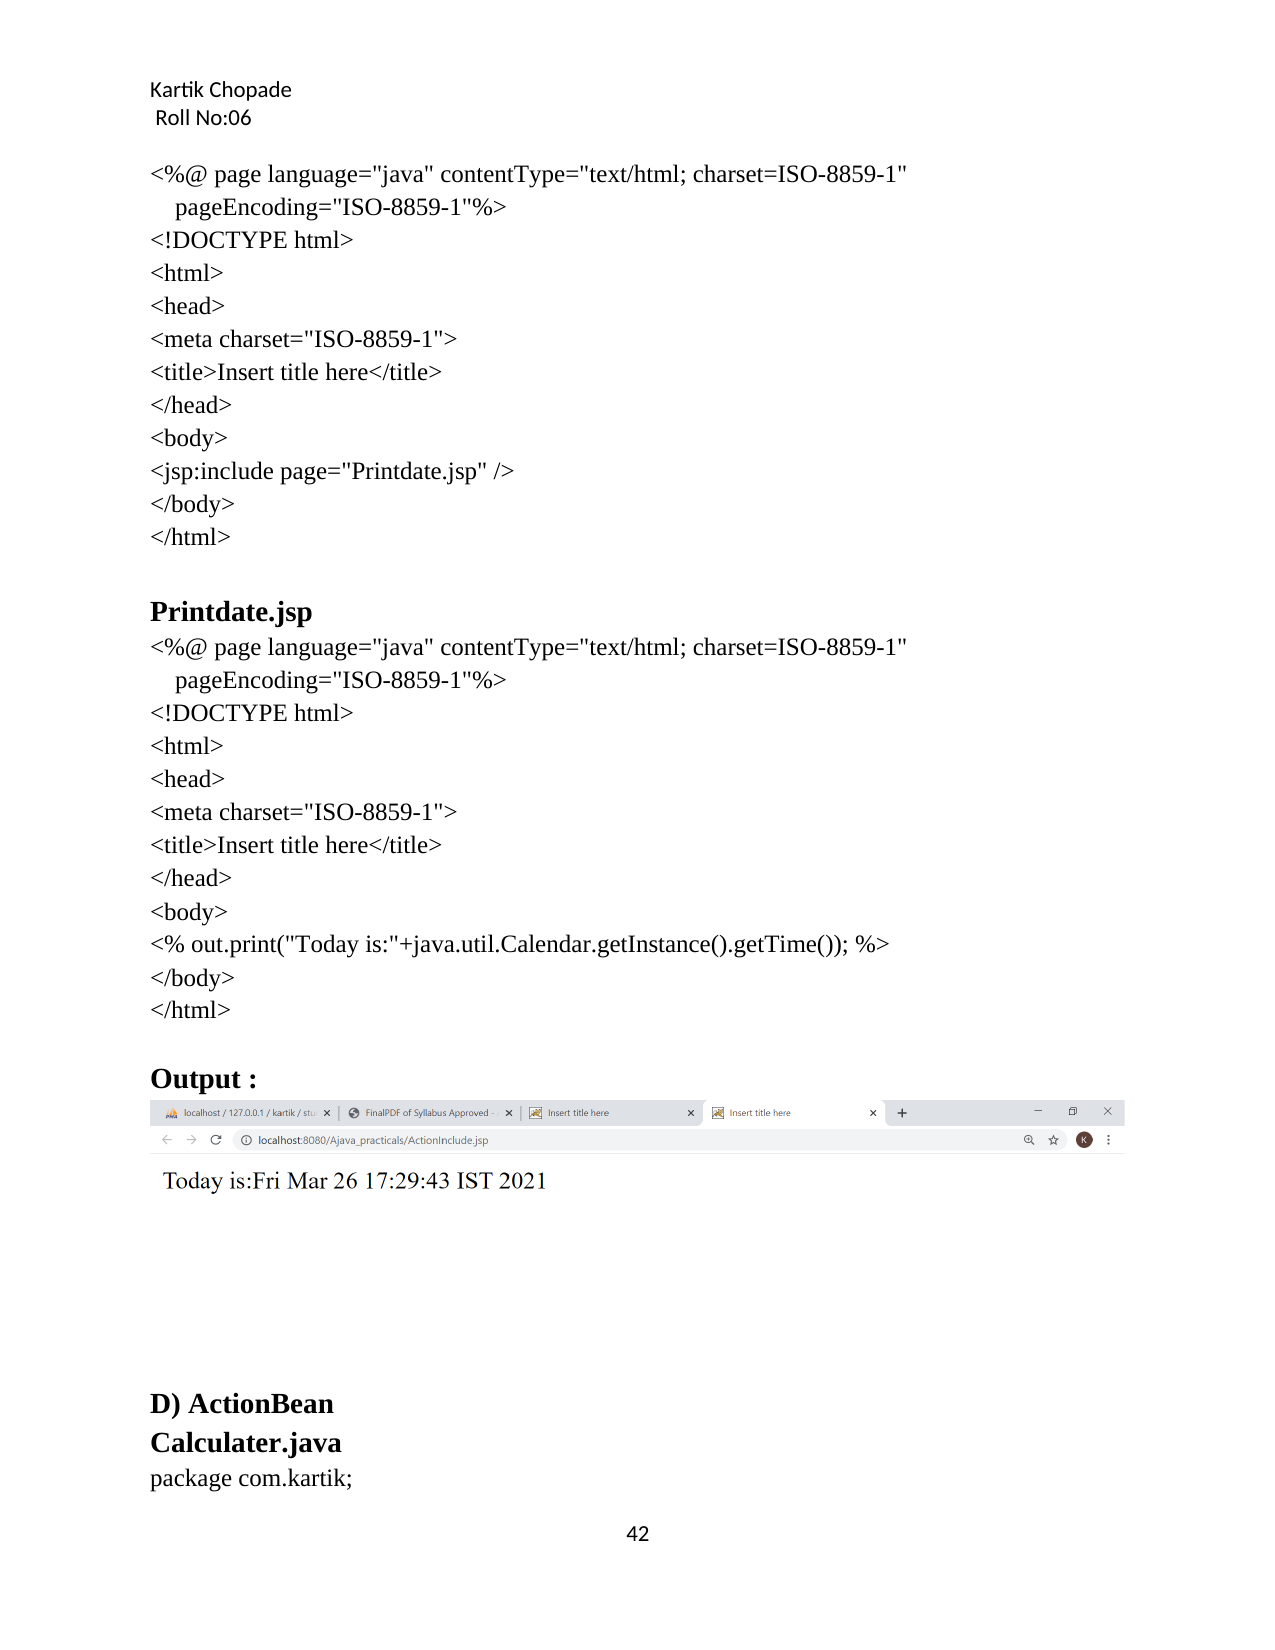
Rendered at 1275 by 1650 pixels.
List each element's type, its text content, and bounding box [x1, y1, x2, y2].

text <body> [150, 423, 1125, 452]
text Printdate.jsp [150, 594, 1125, 627]
text pageEncoding="ISO-8859-1"%> [150, 192, 1125, 221]
text <head> [150, 291, 1125, 320]
text <title>Insert title here</title> [150, 831, 1125, 859]
text </html> [150, 996, 1125, 1024]
text <meta charset="ISO-8859-1"> [150, 324, 1125, 353]
text <!DOCTYPE html> [150, 698, 1125, 727]
text Calculater.java [150, 1425, 1125, 1458]
text package com.kartik; [150, 1463, 1125, 1492]
text D) ActionBean [150, 1386, 1125, 1420]
text </body> [150, 963, 1125, 991]
text <head> [150, 764, 1125, 793]
text <html> [150, 258, 1125, 287]
text </head> [150, 863, 1125, 892]
text <title>Insert title here</title> [150, 357, 1125, 386]
text <% out.print("Today is:"+java.util.Calendar.getInstance().getTime()); %> [150, 929, 1125, 958]
text <html> [150, 731, 1125, 760]
text <body> [150, 897, 1125, 925]
text <%@ page language="java" contentType="text/html; charset=ISO-8859-1" [150, 632, 1125, 661]
text </body> [150, 489, 1125, 518]
text </html> [150, 522, 1125, 551]
text <%@ page language="java" contentType="text/html; charset=ISO-8859-1" [150, 159, 1125, 188]
text pageEncoding="ISO-8859-1"%> [150, 665, 1125, 694]
text <jsp:include page="Printdate.jsp" /> [150, 456, 1125, 485]
text </head> [150, 390, 1125, 419]
picture [150, 1100, 1125, 1383]
text <meta charset="ISO-8859-1"> [150, 797, 1125, 826]
text Output : [150, 1062, 1125, 1095]
text <!DOCTYPE html> [150, 225, 1125, 254]
